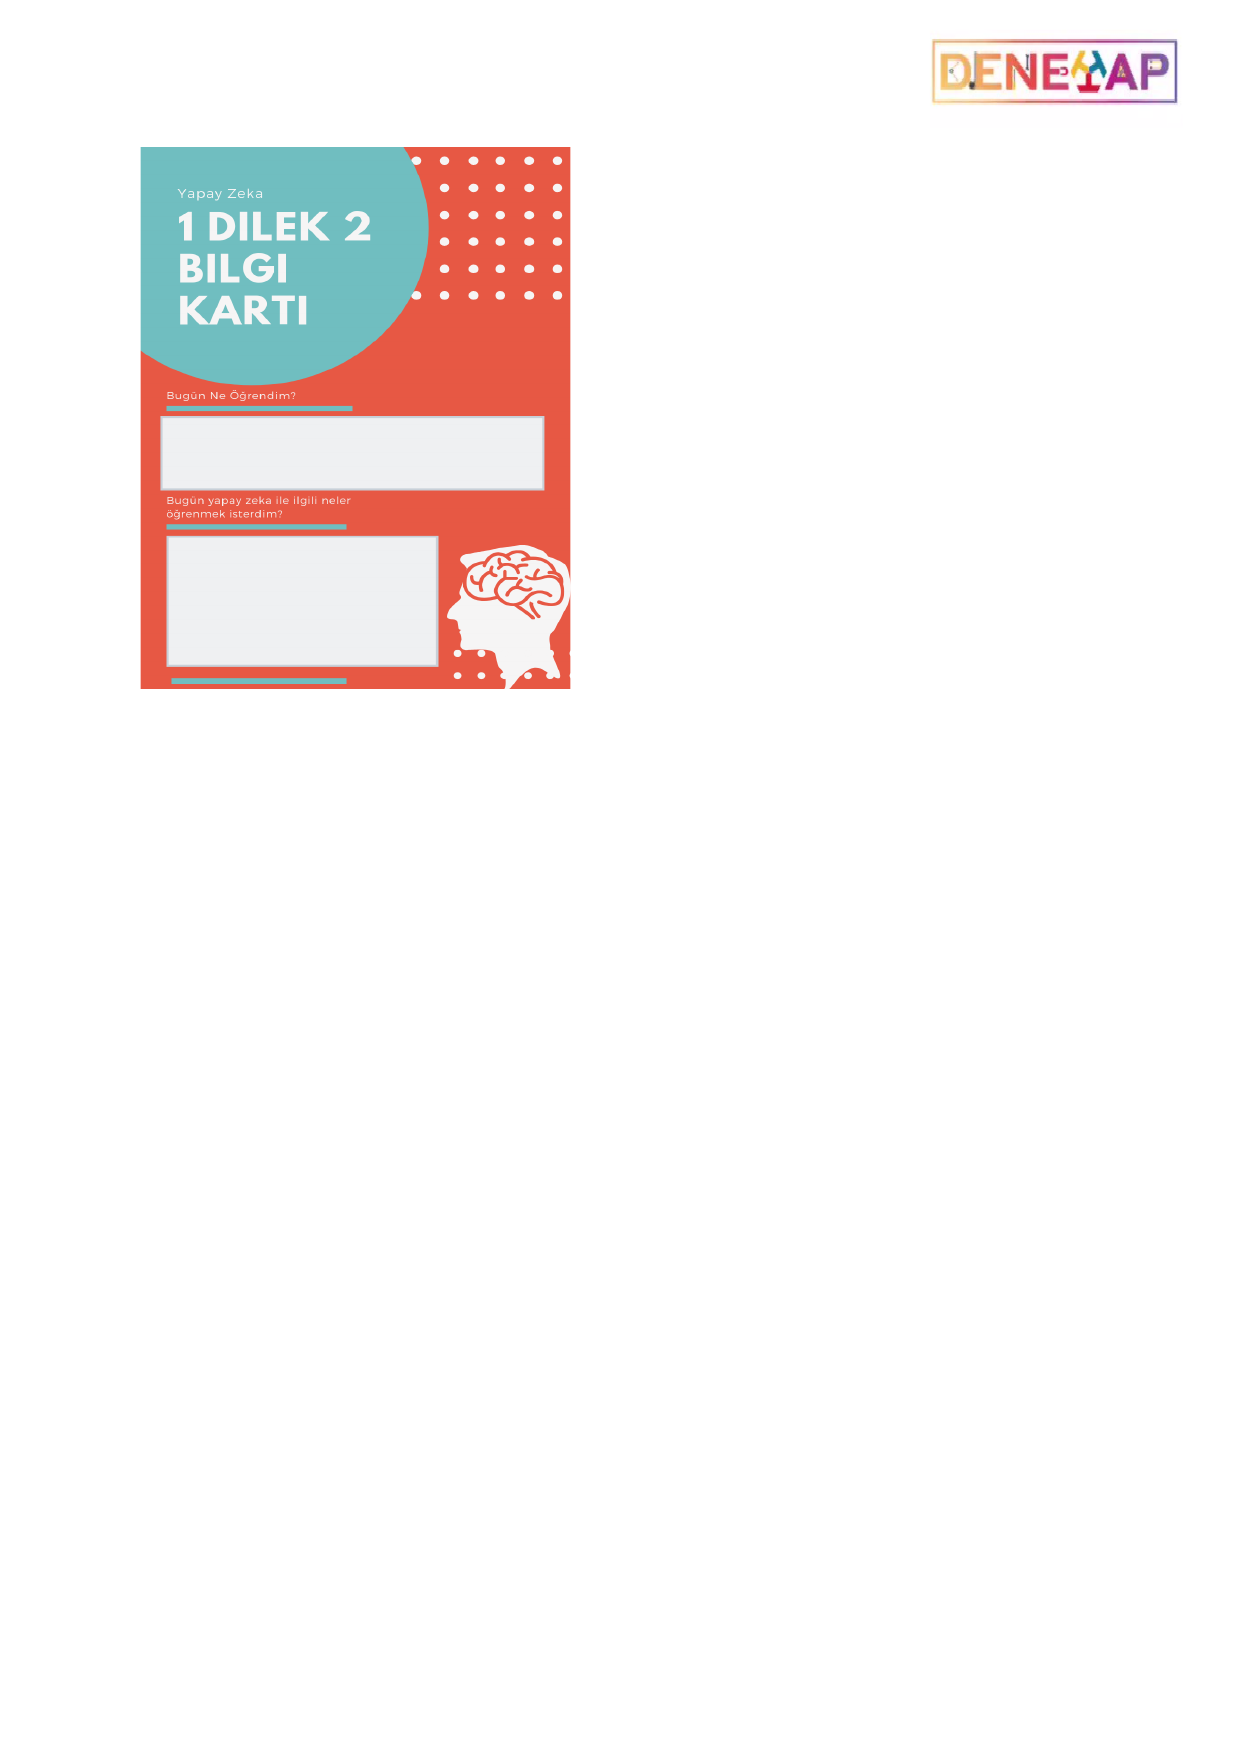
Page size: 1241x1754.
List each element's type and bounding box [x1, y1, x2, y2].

picture [929, 25, 1183, 128]
picture [140, 147, 571, 689]
